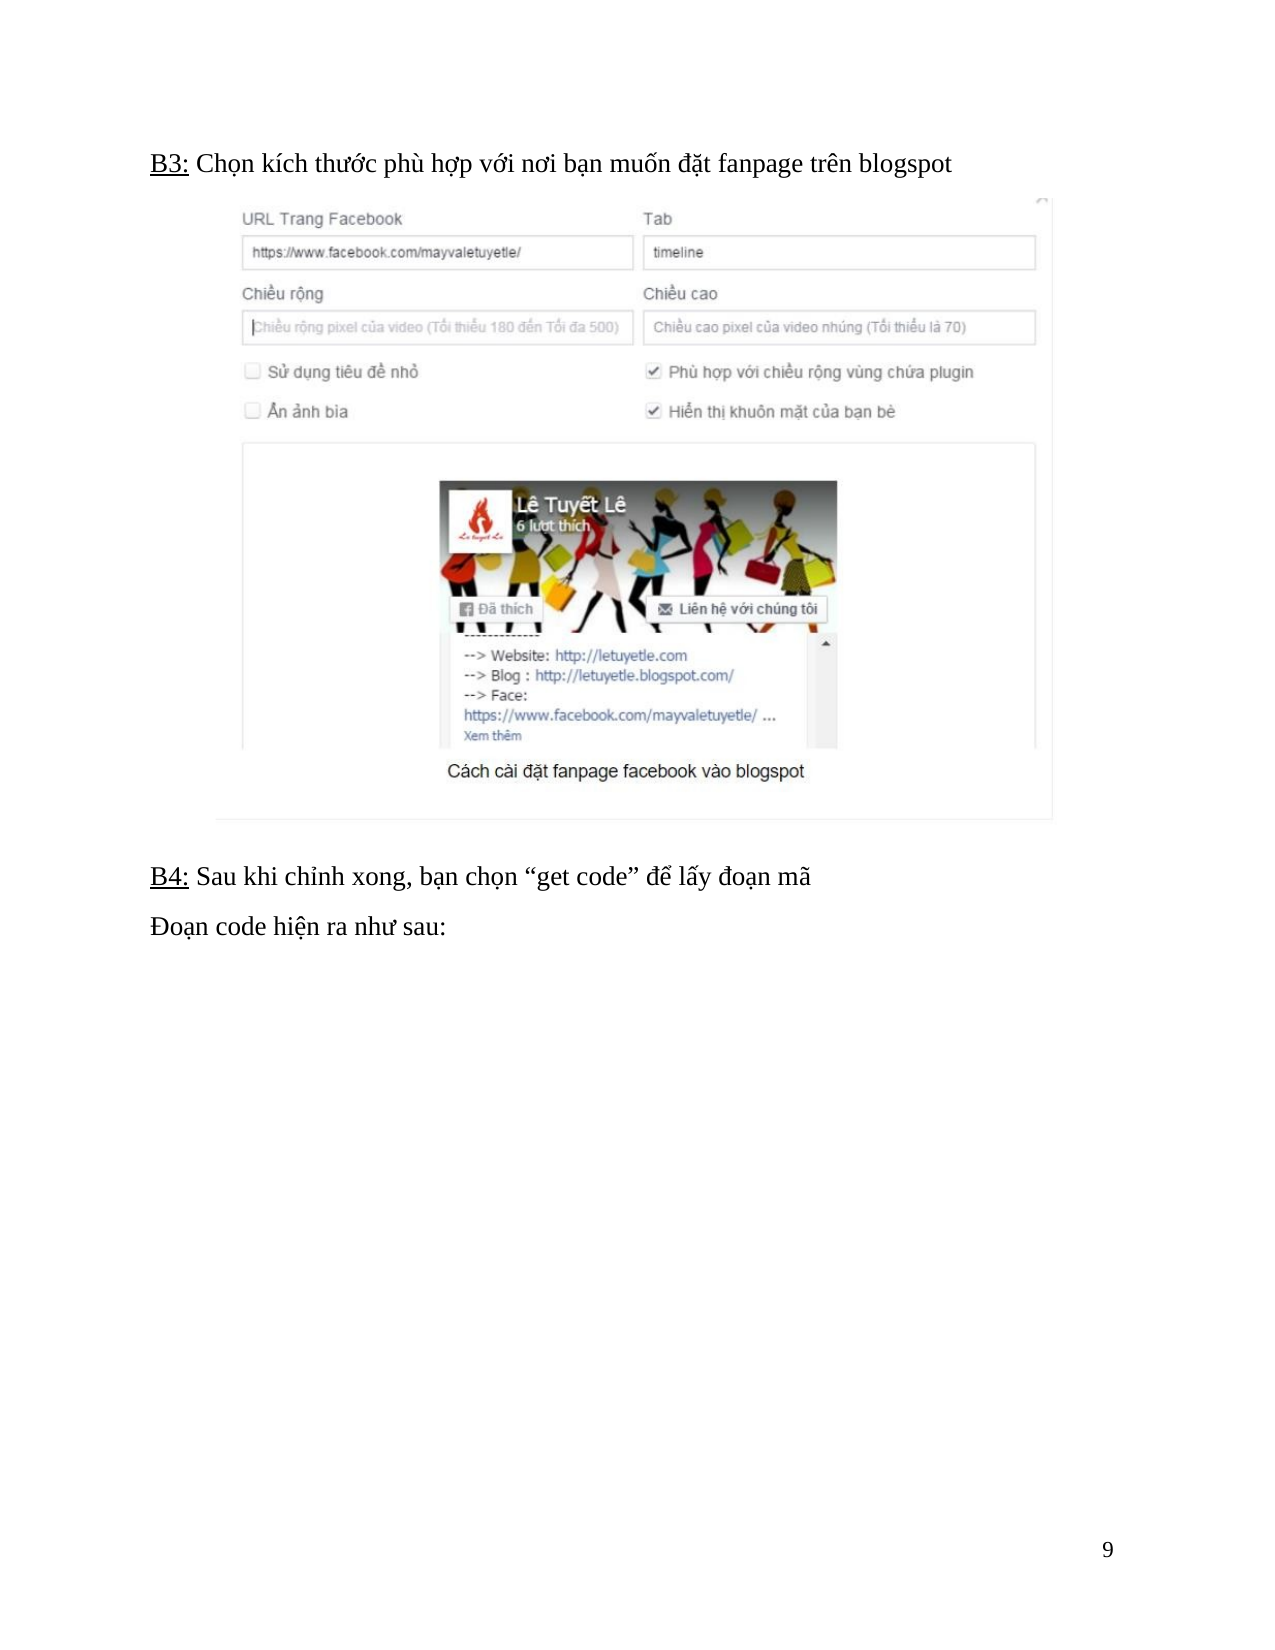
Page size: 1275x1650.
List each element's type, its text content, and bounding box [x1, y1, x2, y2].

picture [215, 198, 1058, 825]
text B4: Sau khi chỉnh xong, bạn chọn “get code” để lấy đoạn mã Đoạn code hiện ra như sau: [150, 211, 813, 941]
text B3: Chọn kích thước phù hợp với nơi bạn muốn đặt fanpage trên blogspot [150, 147, 1135, 178]
